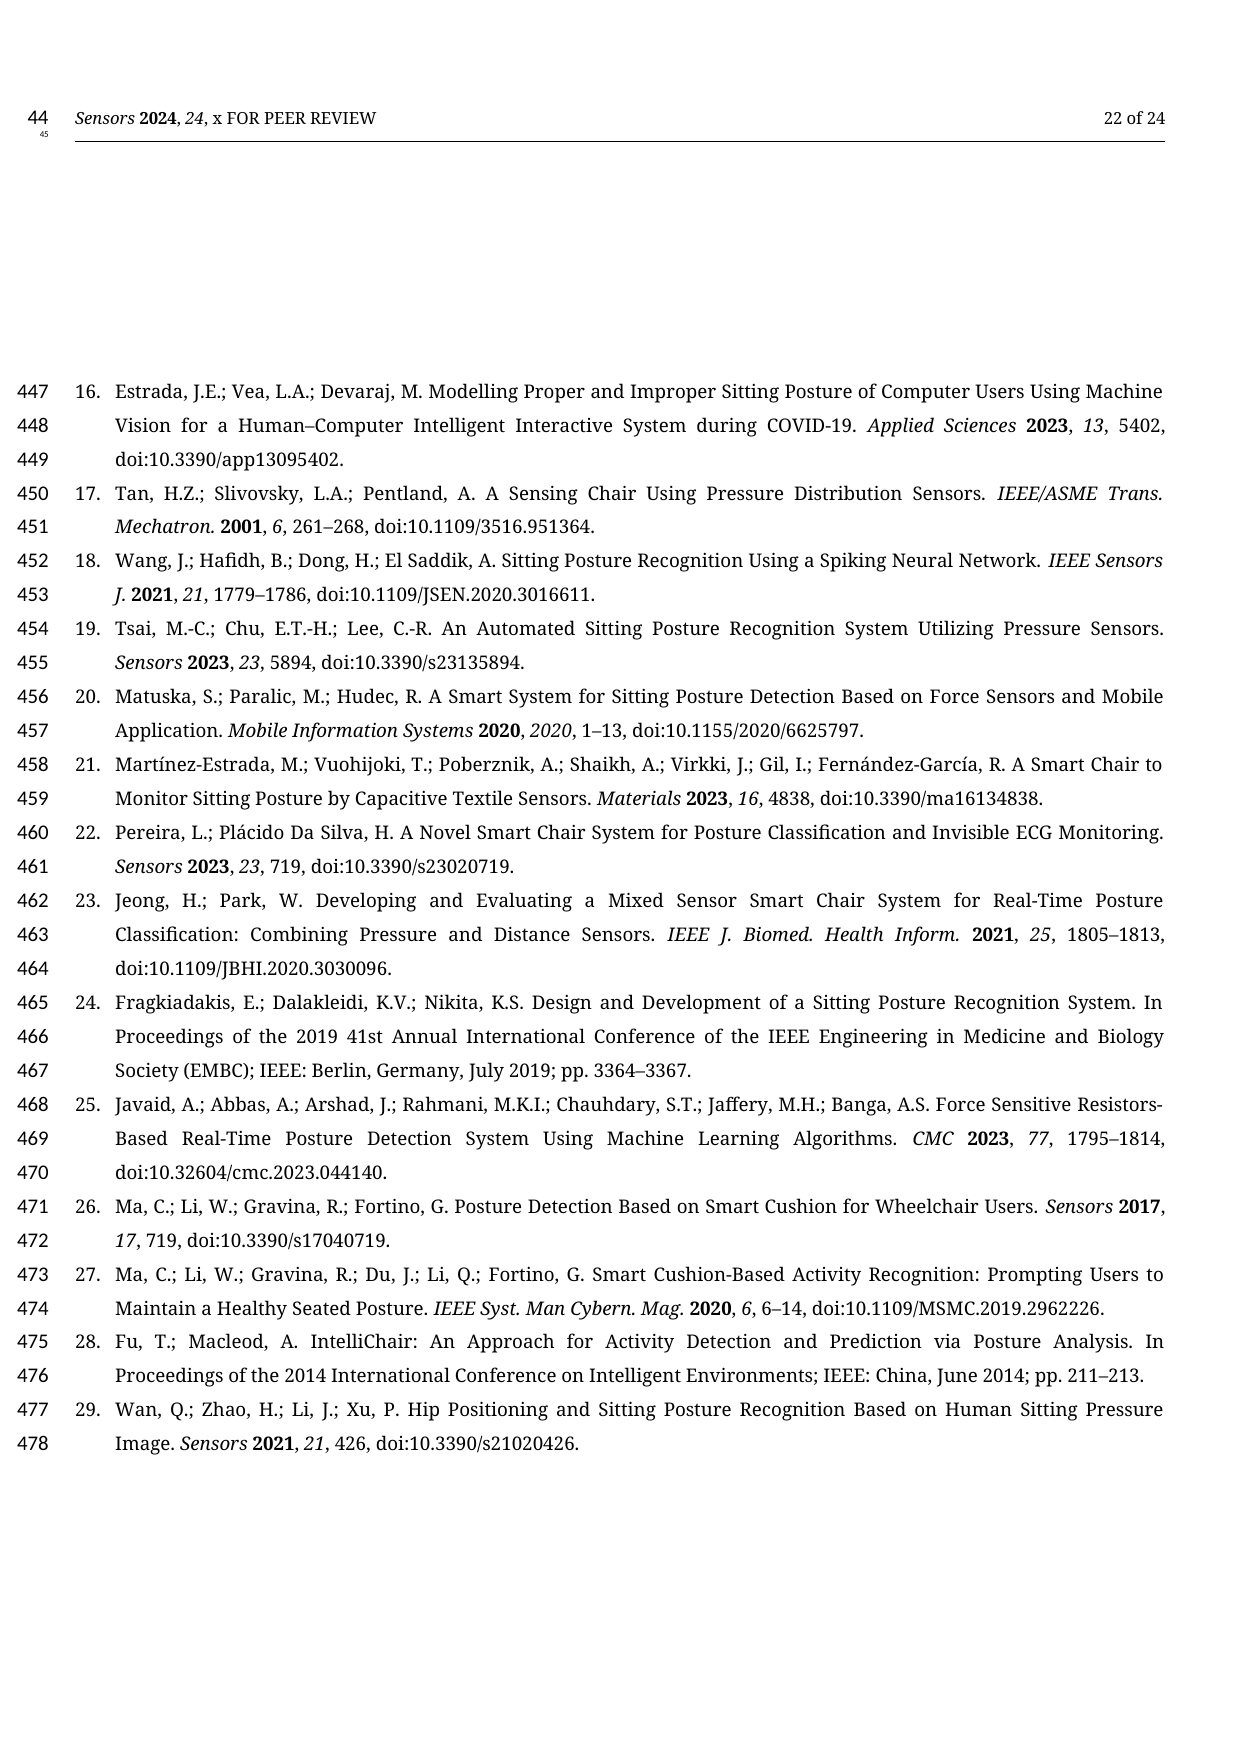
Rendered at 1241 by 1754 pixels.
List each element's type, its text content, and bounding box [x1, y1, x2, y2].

text 25. Javaid, A.; Abbas, A.; Arshad, J.; Rahmani, M.K.I.; Chauhdary, S.T.; Jaffery, M.H.; Banga, A.S. Force Sensitive Resistors-Based Real-Time Posture Detection System Using Machine Learning Algorithms. CMC 2023, 77, 1795–1814, doi:10.32604/cmc.2023.044140. [75, 1087, 1165, 1189]
text 22. Pereira, L.; Plácido Da Silva, H. A Novel Smart Chair System for Posture Classification and Invisible ECG Monitoring. Sensors 2023, 23, 719, doi:10.3390/s23020719. [75, 815, 1165, 883]
text 21. Martínez-Estrada, M.; Vuohijoki, T.; Poberznik, A.; Shaikh, A.; Virkki, J.; Gil, I.; Fernández-García, R. A Smart Chair to Monitor Sitting Posture by Capacitive Textile Sensors. Materials 2023, 16, 4838, doi:10.3390/ma16134838. [75, 747, 1165, 815]
text 26. Ma, C.; Li, W.; Gravina, R.; Fortino, G. Posture Detection Based on Smart Cushion for Wheelchair Users. Sensors 2017, 17, 719, doi:10.3390/s17040719. [75, 1189, 1165, 1257]
text 27. Ma, C.; Li, W.; Gravina, R.; Du, J.; Li, Q.; Fortino, G. Smart Cushion-Based Activity Recognition: Prompting Users to Maintain a Healthy Seated Posture. IEEE Syst. Man Cybern. Mag. 2020, 6, 6–14, doi:10.1109/MSMC.2019.2962226. [75, 1257, 1165, 1324]
text 28. Fu, T.; Macleod, A. IntelliChair: An Approach for Activity Detection and Prediction via Posture Analysis. In Proceedings of the 2014 International Conference on Intelligent Environments; IEEE: China, June 2014; pp. 211–213. [75, 1324, 1165, 1392]
text 20. Matuska, S.; Paralic, M.; Hudec, R. A Smart System for Sitting Posture Detection Based on Force Sensors and Mobile Application. Mobile Information Systems 2020, 2020, 1–13, doi:10.1155/2020/6625797. [75, 679, 1165, 747]
text 18. Wang, J.; Hafidh, B.; Dong, H.; El Saddik, A. Sitting Posture Recognition Using a Spiking Neural Network. IEEE Sensors J. 2021, 21, 1779–1786, doi:10.1109/JSEN.2020.3016611. [75, 543, 1165, 611]
text 29. Wan, Q.; Zhao, H.; Li, J.; Xu, P. Hip Positioning and Sitting Posture Recognition Based on Human Sitting Pressure Image. Sensors 2021, 21, 426, doi:10.3390/s21020426. [75, 1392, 1165, 1460]
text 19. Tsai, M.-C.; Chu, E.T.-H.; Lee, C.-R. An Automated Sitting Posture Recognition System Utilizing Pressure Sensors. Sensors 2023, 23, 5894, doi:10.3390/s23135894. [75, 611, 1165, 679]
text 24. Fragkiadakis, E.; Dalakleidi, K.V.; Nikita, K.S. Design and Development of a Sitting Posture Recognition System. In Proceedings of the 2019 41st Annual International Conference of the IEEE Engineering in Medicine and Biology Society (EMBC); IEEE: Berlin, Germany, July 2019; pp. 3364–3367. [75, 985, 1165, 1087]
text 17. Tan, H.Z.; Slivovsky, L.A.; Pentland, A. A Sensing Chair Using Pressure Distribution Sensors. IEEE/ASME Trans. Mechatron. 2001, 6, 261–268, doi:10.1109/3516.951364. [75, 476, 1165, 543]
text 23. Jeong, H.; Park, W. Developing and Evaluating a Mixed Sensor Smart Chair System for Real-Time Posture Classification: Combining Pressure and Distance Sensors. IEEE J. Biomed. Health Inform. 2021, 25, 1805–1813, doi:10.1109/JBHI.2020.3030096. [75, 883, 1165, 985]
text 16. Estrada, J.E.; Vea, L.A.; Devaraj, M. Modelling Proper and Improper Sitting Posture of Computer Users Using Machine Vision for a Human–Computer Intelligent Interactive System during COVID-19. Applied Sciences 2023, 13, 5402, doi:10.3390/app13095402. [75, 374, 1165, 476]
